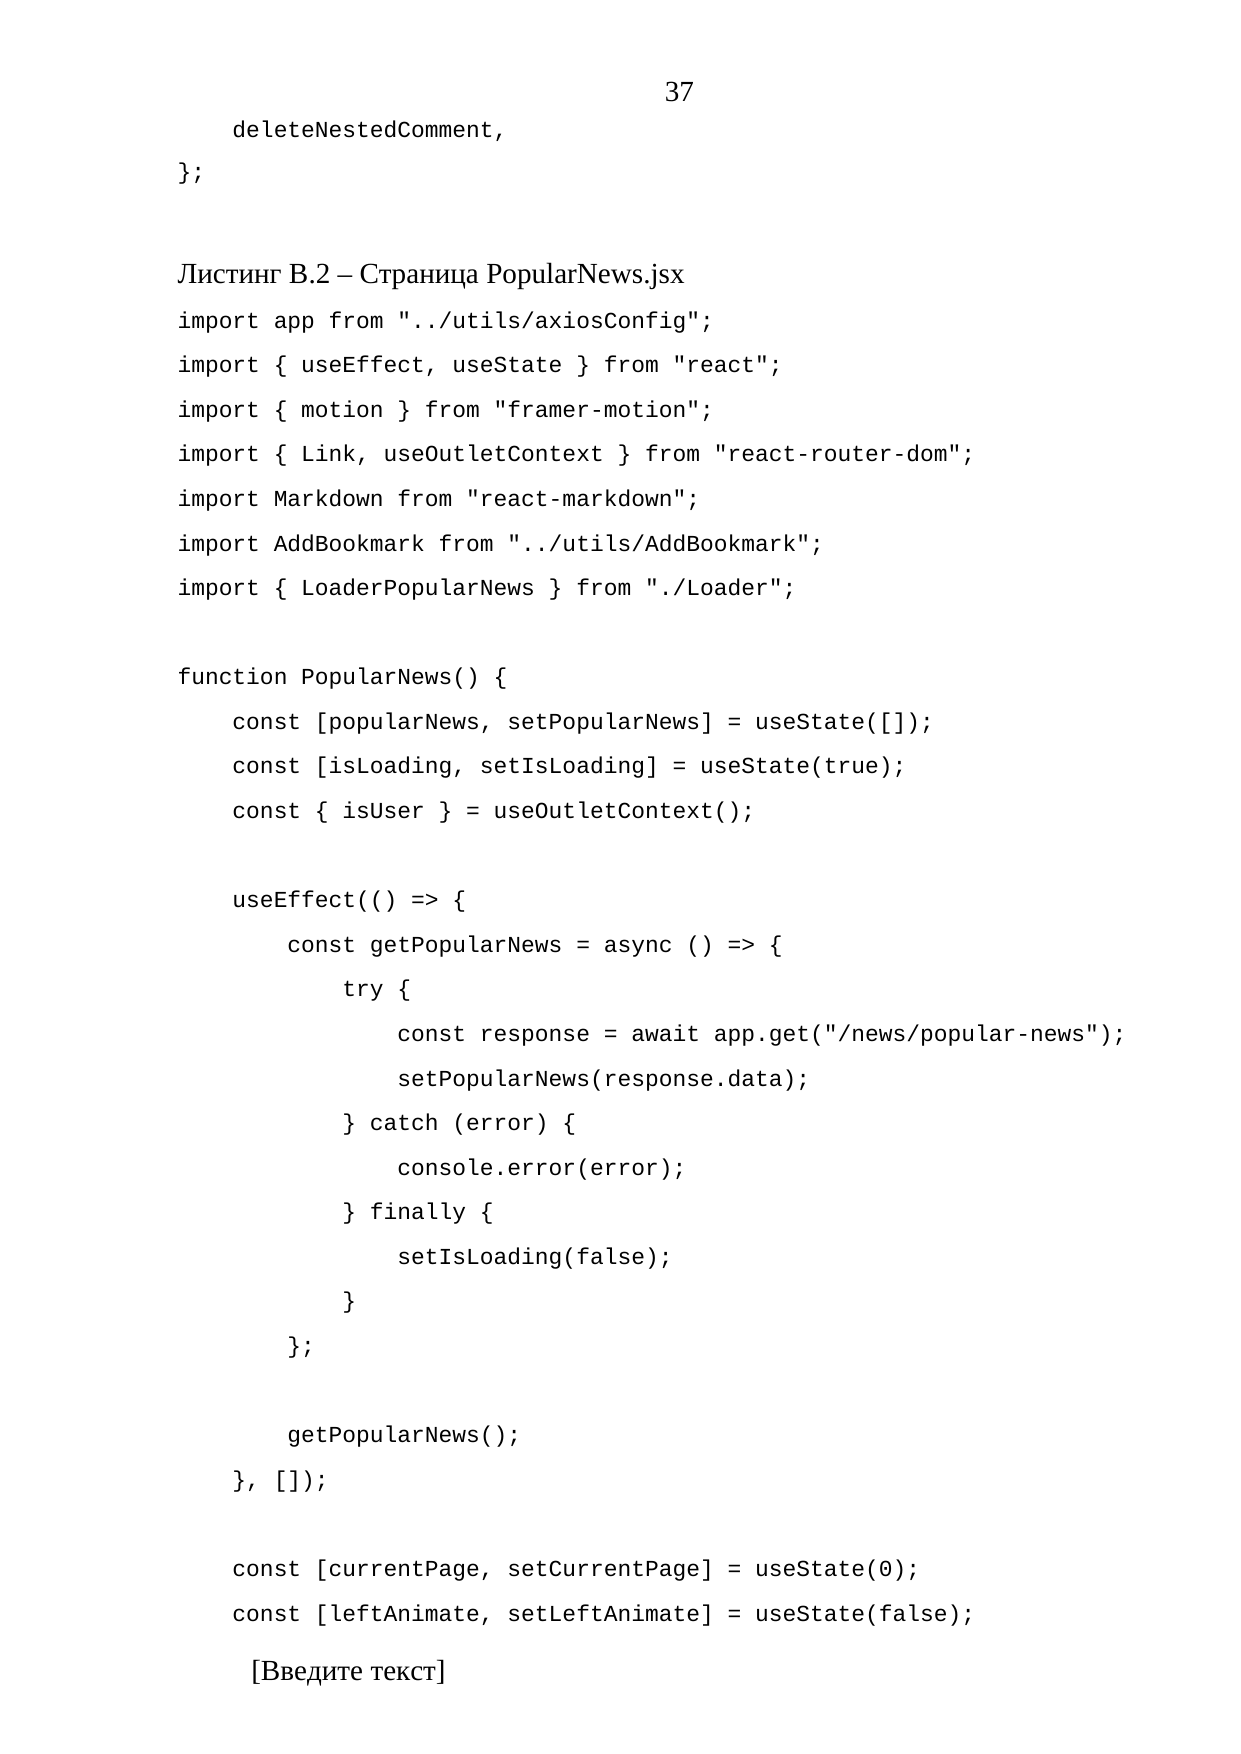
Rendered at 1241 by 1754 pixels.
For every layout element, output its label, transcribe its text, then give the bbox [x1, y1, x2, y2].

text setPopularNews(response.data); [177, 1067, 1181, 1093]
text useEffect(() => { [177, 888, 1181, 914]
text console.error(error); [177, 1156, 1181, 1182]
text import app from "../utils/axiosConfig"; [177, 309, 1181, 335]
text try { [177, 978, 1181, 1004]
text }; [177, 161, 1181, 187]
text deleteNestedComment, [177, 118, 1181, 144]
text } catch (error) { [177, 1111, 1181, 1137]
text } finally { [177, 1201, 1181, 1227]
text import { useEffect, useState } from "react"; [177, 353, 1181, 379]
text } [177, 1290, 1181, 1316]
text }, []); [177, 1468, 1181, 1494]
text }; [177, 1334, 1181, 1360]
text function PopularNews() { [177, 666, 1181, 692]
text import { LoaderPopularNews } from "./Loader"; [177, 576, 1181, 602]
text const getPopularNews = async () => { [177, 933, 1181, 959]
text Листинг В.2 – Страница PopularNews.jsx [177, 256, 1181, 290]
text const [currentPage, setCurrentPage] = useState(0); [177, 1557, 1181, 1583]
text const { isUser } = useOutletContext(); [177, 799, 1181, 825]
text import { motion } from "framer-motion"; [177, 398, 1181, 424]
text const [isLoading, setIsLoading] = useState(true); [177, 755, 1181, 781]
text const [popularNews, setPopularNews] = useState([]); [177, 710, 1181, 736]
text const response = await app.get("/news/popular-news"); [177, 1022, 1181, 1048]
text getPopularNews(); [177, 1423, 1181, 1449]
text const [leftAnimate, setLeftAnimate] = useState(false); [177, 1602, 1181, 1628]
text import AddBookmark from "../utils/AddBookmark"; [177, 532, 1181, 558]
text setIsLoading(false); [177, 1245, 1181, 1271]
text import { Link, useOutletContext } from "react-router-dom"; [177, 443, 1181, 469]
text import Markdown from "react-markdown"; [177, 487, 1181, 513]
